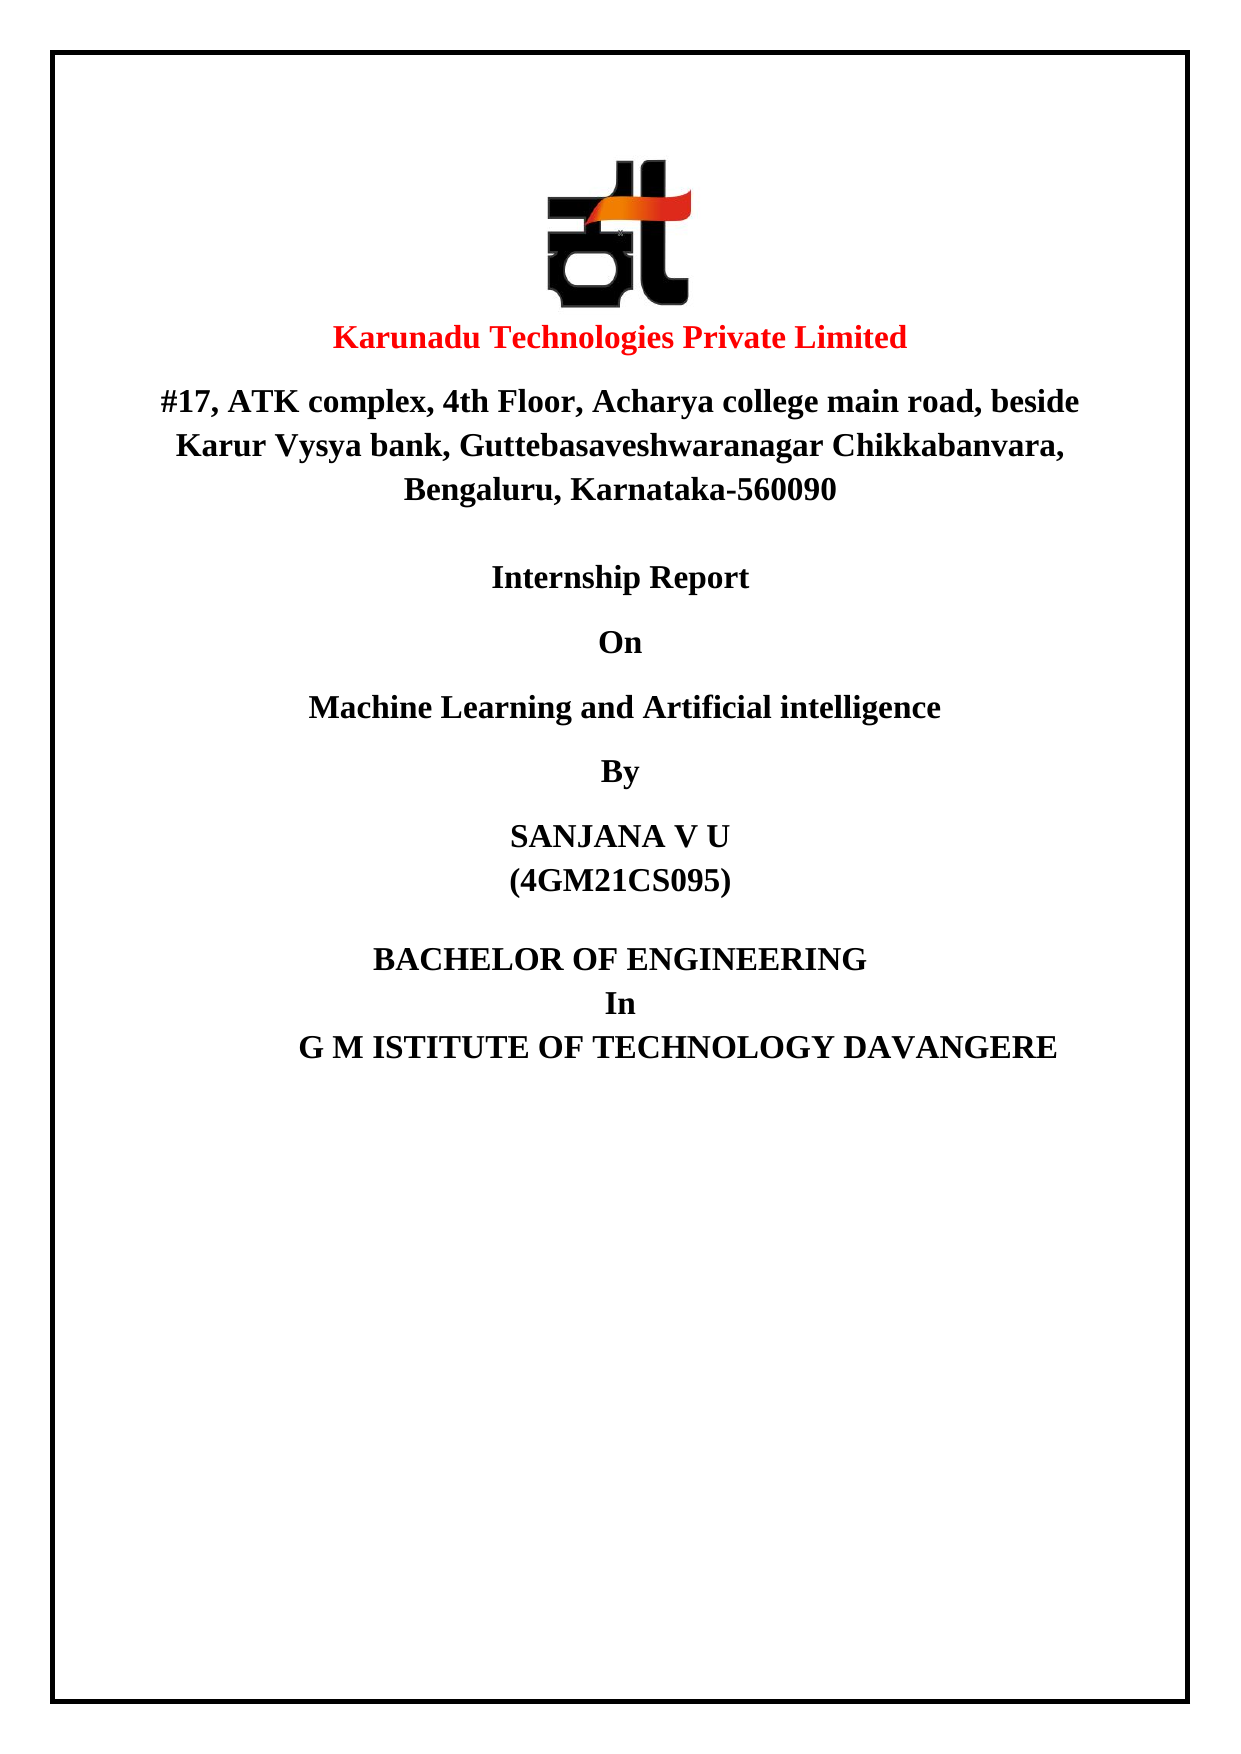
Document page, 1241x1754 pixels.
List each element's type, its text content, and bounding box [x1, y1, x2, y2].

text SANJANA V U [150, 817, 1090, 855]
subtitle Karunadu Technologies Private Limited [150, 317, 1090, 356]
text On [150, 622, 1090, 660]
subtitle BACHELOR OF ENGINEERING [150, 939, 1090, 977]
text (4GM21CS095) [150, 861, 1090, 899]
text G M ISTITUTE OF TECHNOLOGY DAVANGERE [150, 1027, 1090, 1066]
subtitle In [150, 983, 1090, 1021]
text Machine Learning and Artificial intelligence [150, 687, 1090, 725]
picture [535, 150, 705, 318]
text By [150, 752, 1090, 790]
text #17, ATK complex, 4th Floor, Acharya college main road, beside Karur Vysya bank, Guttebasaveshwaranagar Chikkabanvara, Bengaluru, Karnataka-560090 [150, 381, 1090, 507]
text Internship Report [150, 557, 1090, 595]
